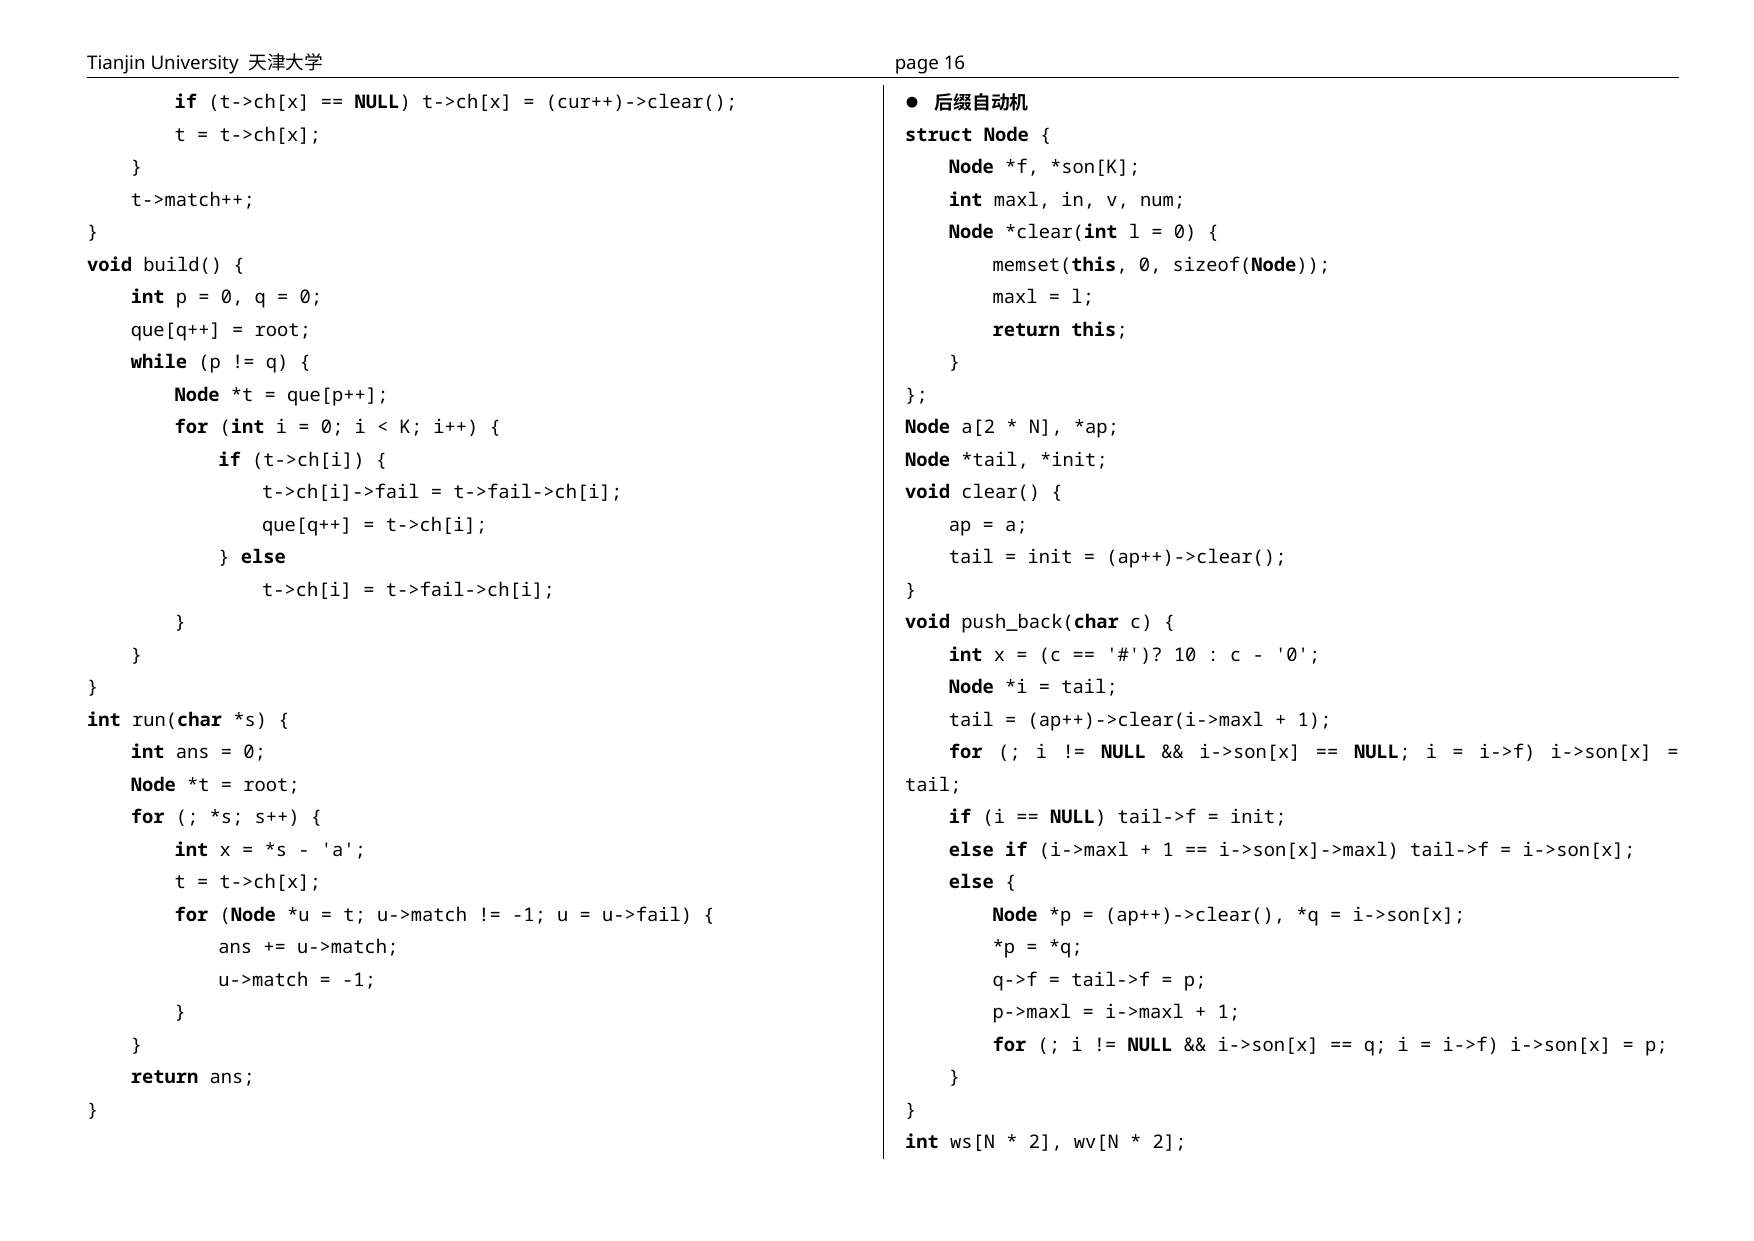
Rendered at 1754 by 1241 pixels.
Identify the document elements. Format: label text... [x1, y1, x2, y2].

text t->ch[i]->fail = t->fail->ch[i]; [87, 475, 861, 508]
text return this; [905, 313, 1679, 345]
text Node *t = root; [87, 768, 861, 800]
text t = t->ch[x]; [87, 865, 861, 898]
text for (; i != NULL && i->son[x] == NULL; i = i->f) i->son[x] = tail; [905, 735, 1679, 800]
text int x = *s - 'a'; [87, 833, 861, 865]
text Node *p = (ap++)->clear(), *q = i->son[x]; [905, 898, 1679, 930]
text int ws[N * 2], wv[N * 2]; [905, 1125, 1679, 1158]
text void push_back(char c) { [905, 605, 1679, 638]
text } [905, 345, 1679, 378]
subtitle 后缀自动机 [905, 85, 1679, 118]
text } else [87, 540, 861, 573]
text p->maxl = i->maxl + 1; [905, 995, 1679, 1028]
text } [87, 215, 861, 248]
text struct Node { [905, 118, 1679, 150]
text tail = (ap++)->clear(i->maxl + 1); [905, 703, 1679, 735]
text } [87, 995, 861, 1028]
text else { [905, 865, 1679, 898]
text else if (i->maxl + 1 == i->son[x]->maxl) tail->f = i->son[x]; [905, 833, 1679, 865]
text ans += u->match; [87, 930, 861, 963]
text ap = a; [905, 508, 1679, 540]
text if (t->ch[i]) { [87, 443, 861, 475]
text Node a[2 * N], *ap; [905, 410, 1679, 443]
text int ans = 0; [87, 735, 861, 768]
text } [905, 1060, 1679, 1093]
text Node *t = que[p++]; [87, 378, 861, 410]
text u->match = -1; [87, 963, 861, 995]
text } [87, 605, 861, 638]
text void build() { [87, 248, 861, 280]
text *p = *q; [905, 930, 1679, 963]
text que[q++] = root; [87, 313, 861, 345]
text for (Node *u = t; u->match != -1; u = u->fail) { [87, 898, 861, 930]
text Node *i = tail; [905, 670, 1679, 703]
text Node *clear(int l = 0) { [905, 215, 1679, 248]
text }; [905, 378, 1679, 410]
text } [87, 1028, 861, 1060]
text tail = init = (ap++)->clear(); [905, 540, 1679, 573]
text } [87, 638, 861, 670]
text Node *f, *son[K]; [905, 150, 1679, 183]
text int run(char *s) { [87, 703, 861, 735]
text que[q++] = t->ch[i]; [87, 508, 861, 540]
text for (; i != NULL && i->son[x] == q; i = i->f) i->son[x] = p; [905, 1028, 1679, 1060]
text } [87, 1093, 861, 1125]
text memset(this, 0, sizeof(Node)); [905, 248, 1679, 280]
text t->ch[i] = t->fail->ch[i]; [87, 573, 861, 605]
text void clear() { [905, 475, 1679, 508]
text q->f = tail->f = p; [905, 963, 1679, 995]
text int x = (c == '#')? 10 : c - '0'; [905, 638, 1679, 670]
text } [905, 573, 1679, 605]
text maxl = l; [905, 280, 1679, 313]
text for (; *s; s++) { [87, 800, 861, 833]
text int maxl, in, v, num; [905, 183, 1679, 215]
text } [87, 150, 861, 183]
text } [905, 1093, 1679, 1125]
text t = t->ch[x]; [87, 118, 861, 150]
text int p = 0, q = 0; [87, 280, 861, 313]
text if (t->ch[x] == NULL) t->ch[x] = (cur++)->clear(); [87, 85, 861, 118]
text if (i == NULL) tail->f = init; [905, 800, 1679, 833]
text for (int i = 0; i < K; i++) { [87, 410, 861, 443]
text while (p != q) { [87, 345, 861, 378]
text return ans; [87, 1060, 861, 1093]
text } [87, 670, 861, 703]
text t->match++; [87, 183, 861, 215]
text Node *tail, *init; [905, 443, 1679, 475]
